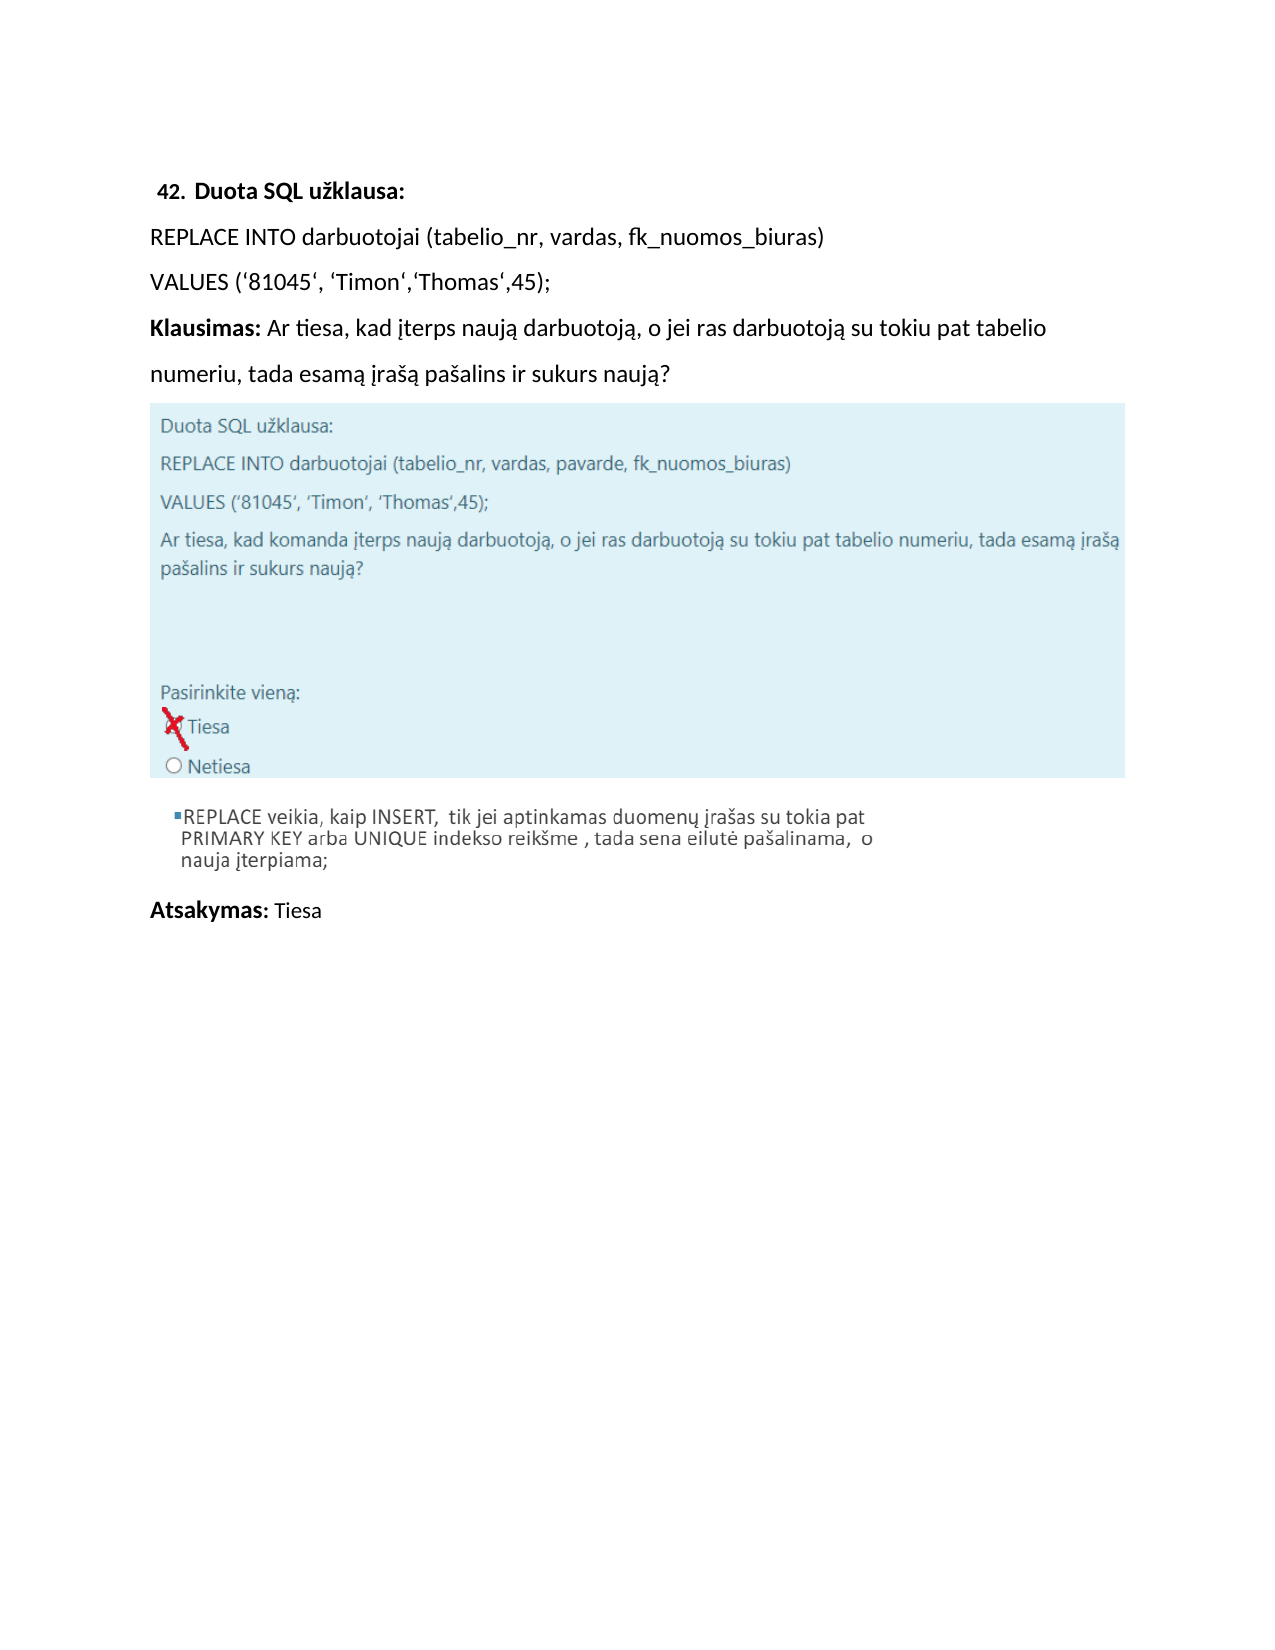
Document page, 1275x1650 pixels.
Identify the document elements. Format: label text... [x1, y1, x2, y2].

text Klausimas: Ar tiesa, kad įterps naują darbuotoją, o jei ras darbuotoją su tokiu pat tabelio numeriu, tada esamą įrašą pašalins ir sukurs naują? [150, 312, 1125, 388]
text Atsakymas: Tiesa [150, 894, 1125, 924]
text VALUES (‘81045‘, ‘Timon‘,‘Thomas‘,45); [150, 266, 1125, 297]
subtitle Duota SQL užklausa: [157, 175, 1125, 206]
text REPLACE INTO darbuotojai (tabelio_nr, vardas, fk_nuomos_biuras) [150, 221, 1125, 251]
picture [150, 791, 884, 880]
picture [150, 403, 1125, 778]
